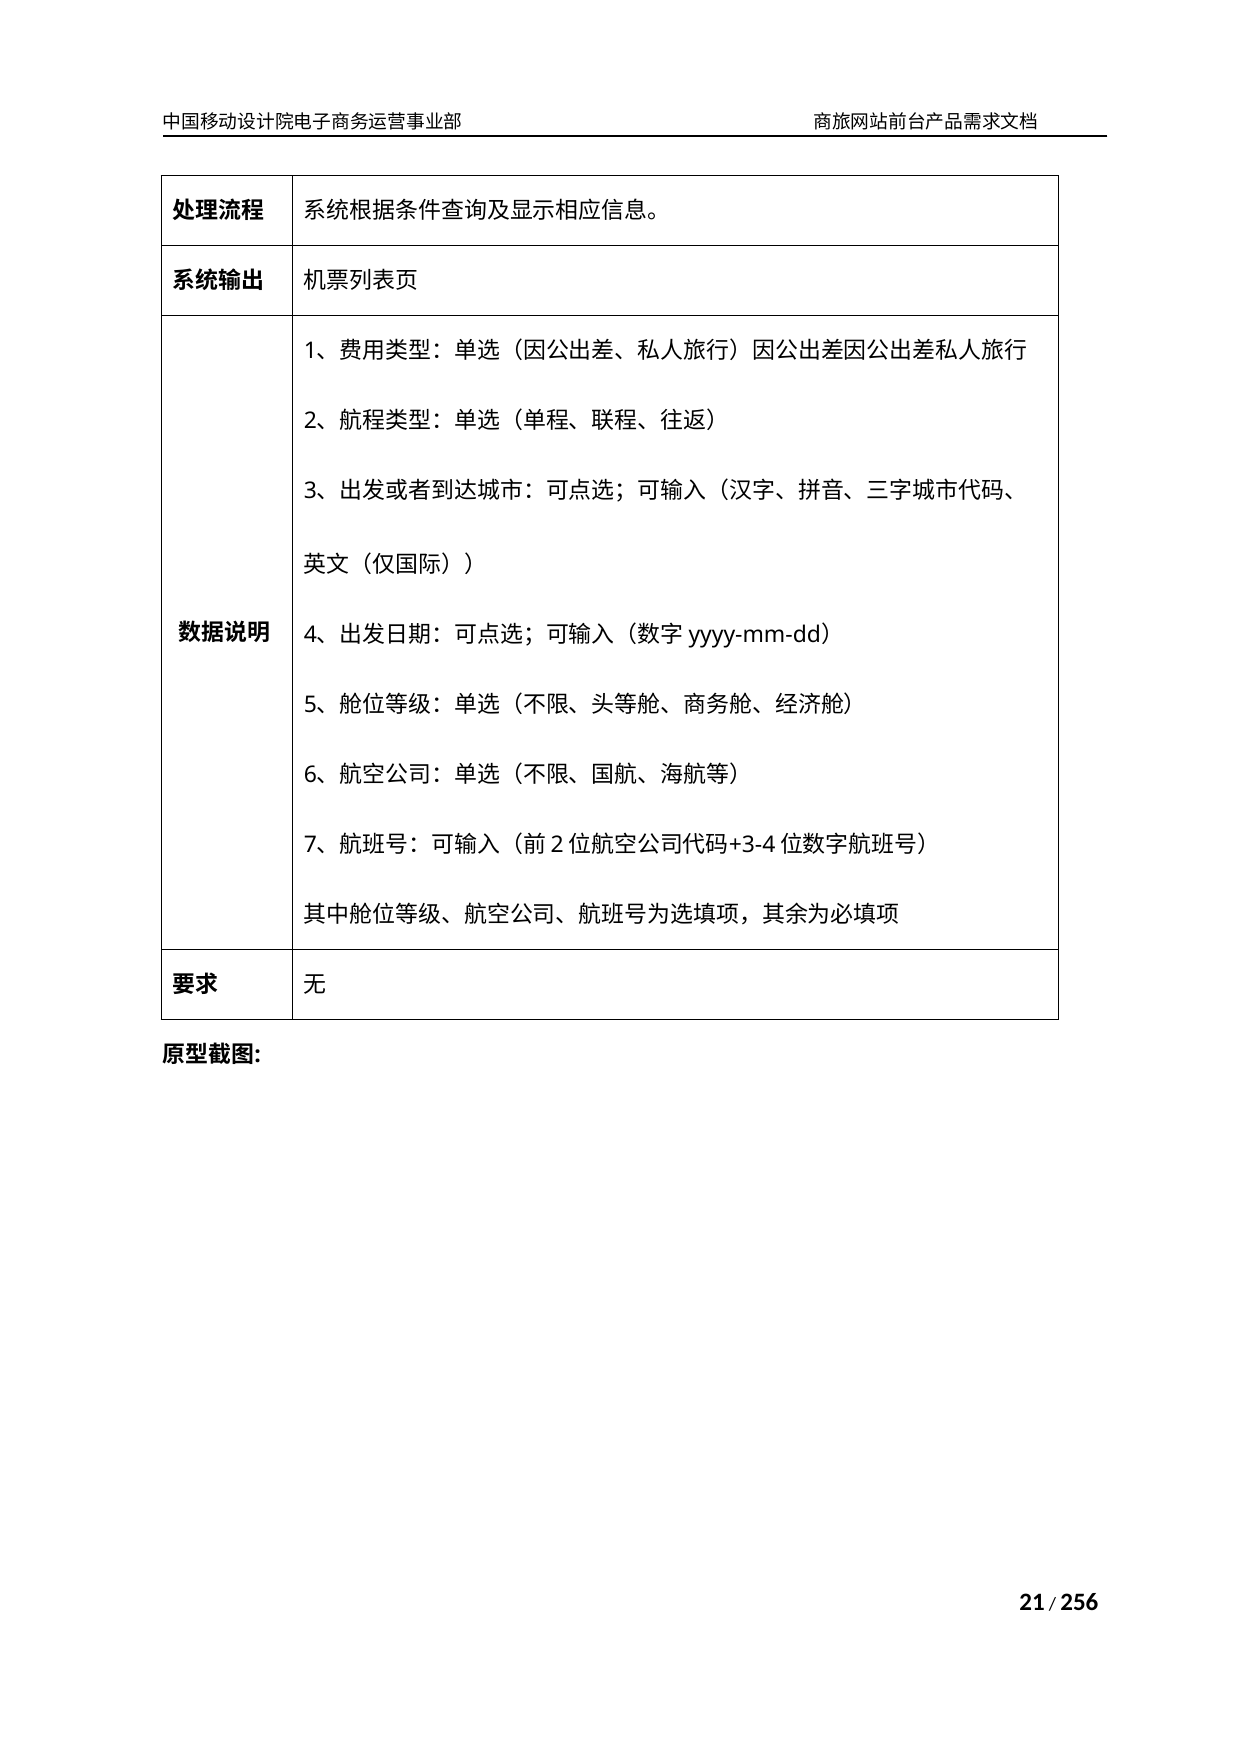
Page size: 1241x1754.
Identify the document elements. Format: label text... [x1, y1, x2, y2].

table_cell 系统根据条件查询及显示相应信息。 [293, 176, 1058, 245]
table_cell 系统输出 [162, 246, 292, 315]
table_cell 数据说明 [162, 316, 292, 949]
table_cell 机票列表页 [293, 246, 1058, 315]
table_cell 处理流程 [162, 176, 292, 245]
text 原型截图: [162, 1020, 1107, 1085]
table_cell 无 [293, 950, 1058, 1019]
table_cell 1、费用类型：单选（因公出差、私人旅行）因公出差因公出差私人旅行 2、航程类型：单选（单程、联程、往返） 3、出发或者到达城市：可点选；可输入（汉字、拼音、三字城市代码、英文（仅国际）） 4、出发日期：可点选；可输入（数字 yyyy-mm-dd） 5、舱位等级：单选（不限、头等舱、商务舱、经济舱） 6、航空公司：单选（不限、国航、海航等） 7、航班号：可输入（前2位航空公司代码+3-4位数字航班号） 其中舱位等级、航空公司、航班号为选填项，其余为必填项 [293, 316, 1058, 949]
table_cell 要求 [162, 950, 292, 1019]
